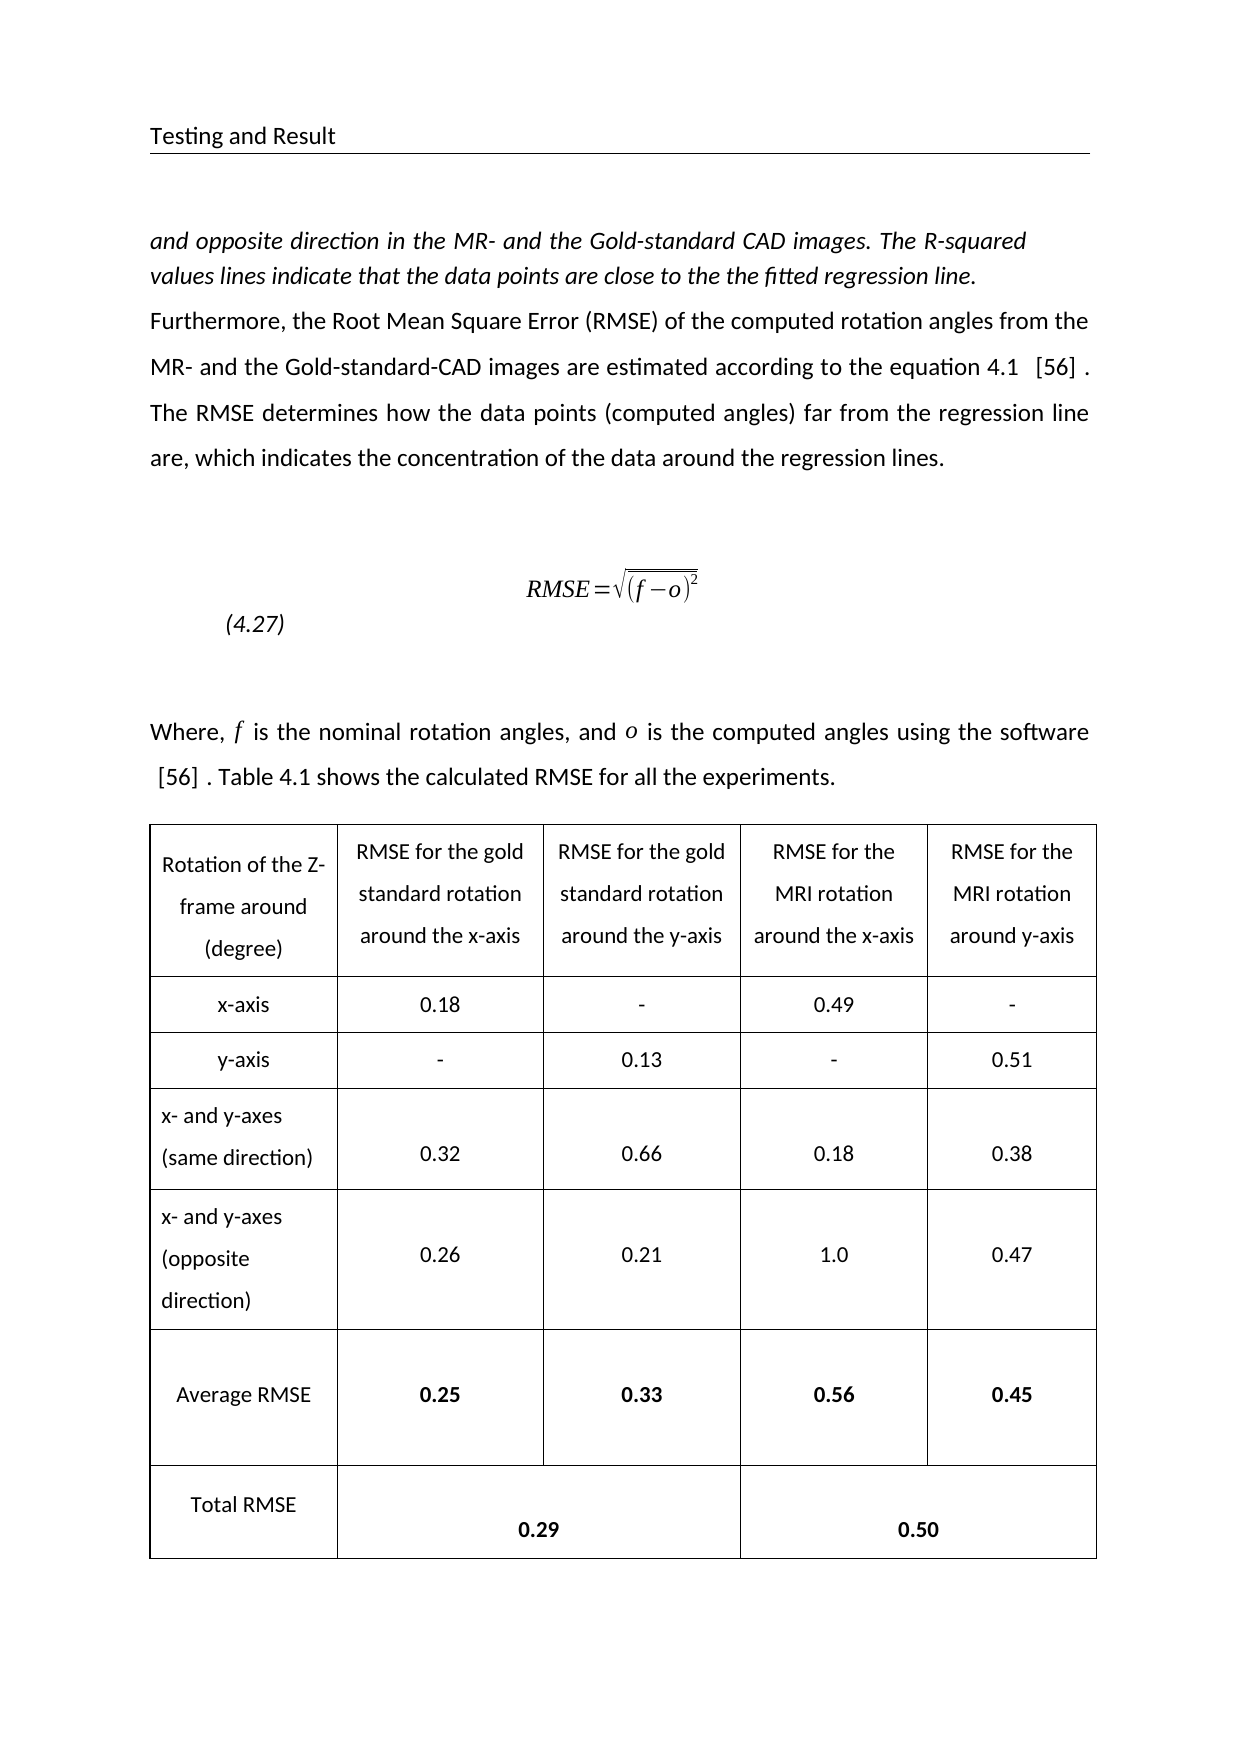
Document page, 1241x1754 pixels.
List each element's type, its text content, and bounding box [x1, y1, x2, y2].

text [150, 225, 1031, 291]
table_cell 0.21 [544, 1190, 740, 1329]
table_header RMSE for the gold standard rotation around the x-axis [338, 825, 543, 976]
table_cell 0.18 [338, 977, 543, 1032]
table_cell 0.49 [741, 977, 927, 1032]
table_cell 0.47 [928, 1190, 1096, 1329]
table_cell 0.56 [741, 1330, 927, 1464]
table_header RMSE for the gold standard rotation around the y-axis [544, 825, 740, 976]
table_header RMSE for the MRI rotation around y-axis [928, 825, 1096, 976]
table_cell 1.0 [741, 1190, 927, 1329]
table_cell Average RMSE [151, 1330, 337, 1464]
text Furthermore, the Root Mean Square Error (RMSE) of the computed rotation angles from the MR- and the Gold-standard-CAD images are estimated according to the equation 4.1 . The RMSE determines how the data points (computed angles) far from the regression line are, which indicates the concentration of the data around the regression lines. [150, 305, 1090, 473]
table_cell 0.25 [338, 1330, 543, 1464]
table_cell y-axis [151, 1033, 337, 1088]
table_cell 0.13 [544, 1033, 740, 1088]
table_cell 0.45 [928, 1330, 1096, 1464]
table_cell - [928, 977, 1096, 1032]
table_cell 0.32 [338, 1089, 543, 1189]
table_cell 0.33 [544, 1330, 740, 1464]
table_cell 0.29 [338, 1466, 740, 1558]
table_cell - [544, 977, 740, 1032]
table_cell Total RMSE [151, 1466, 337, 1558]
table_cell - [741, 1033, 927, 1088]
table_cell 0.26 [338, 1190, 543, 1329]
table_header Rotation of the Z-frame around (degree) [151, 825, 337, 976]
table_cell x-axis [151, 977, 337, 1032]
table_cell x- and y-axes (same direction) [151, 1089, 337, 1189]
table_cell 0.18 [741, 1089, 927, 1189]
table_cell 0.38 [928, 1089, 1096, 1189]
table_cell - [338, 1033, 543, 1088]
table_cell 0.50 [741, 1466, 1096, 1558]
table_cell 0.66 [544, 1089, 740, 1189]
text Where, is the nominal rotation angles, and is the computed angles using the software . Table 4.1 shows the calculated RMSE for all the experiments. [150, 716, 1090, 792]
table_cell 0.51 [928, 1033, 1096, 1088]
table_header RMSE for the MRI rotation around the x-axis [741, 825, 927, 976]
table_cell x- and y-axes (opposite direction) [151, 1190, 337, 1329]
